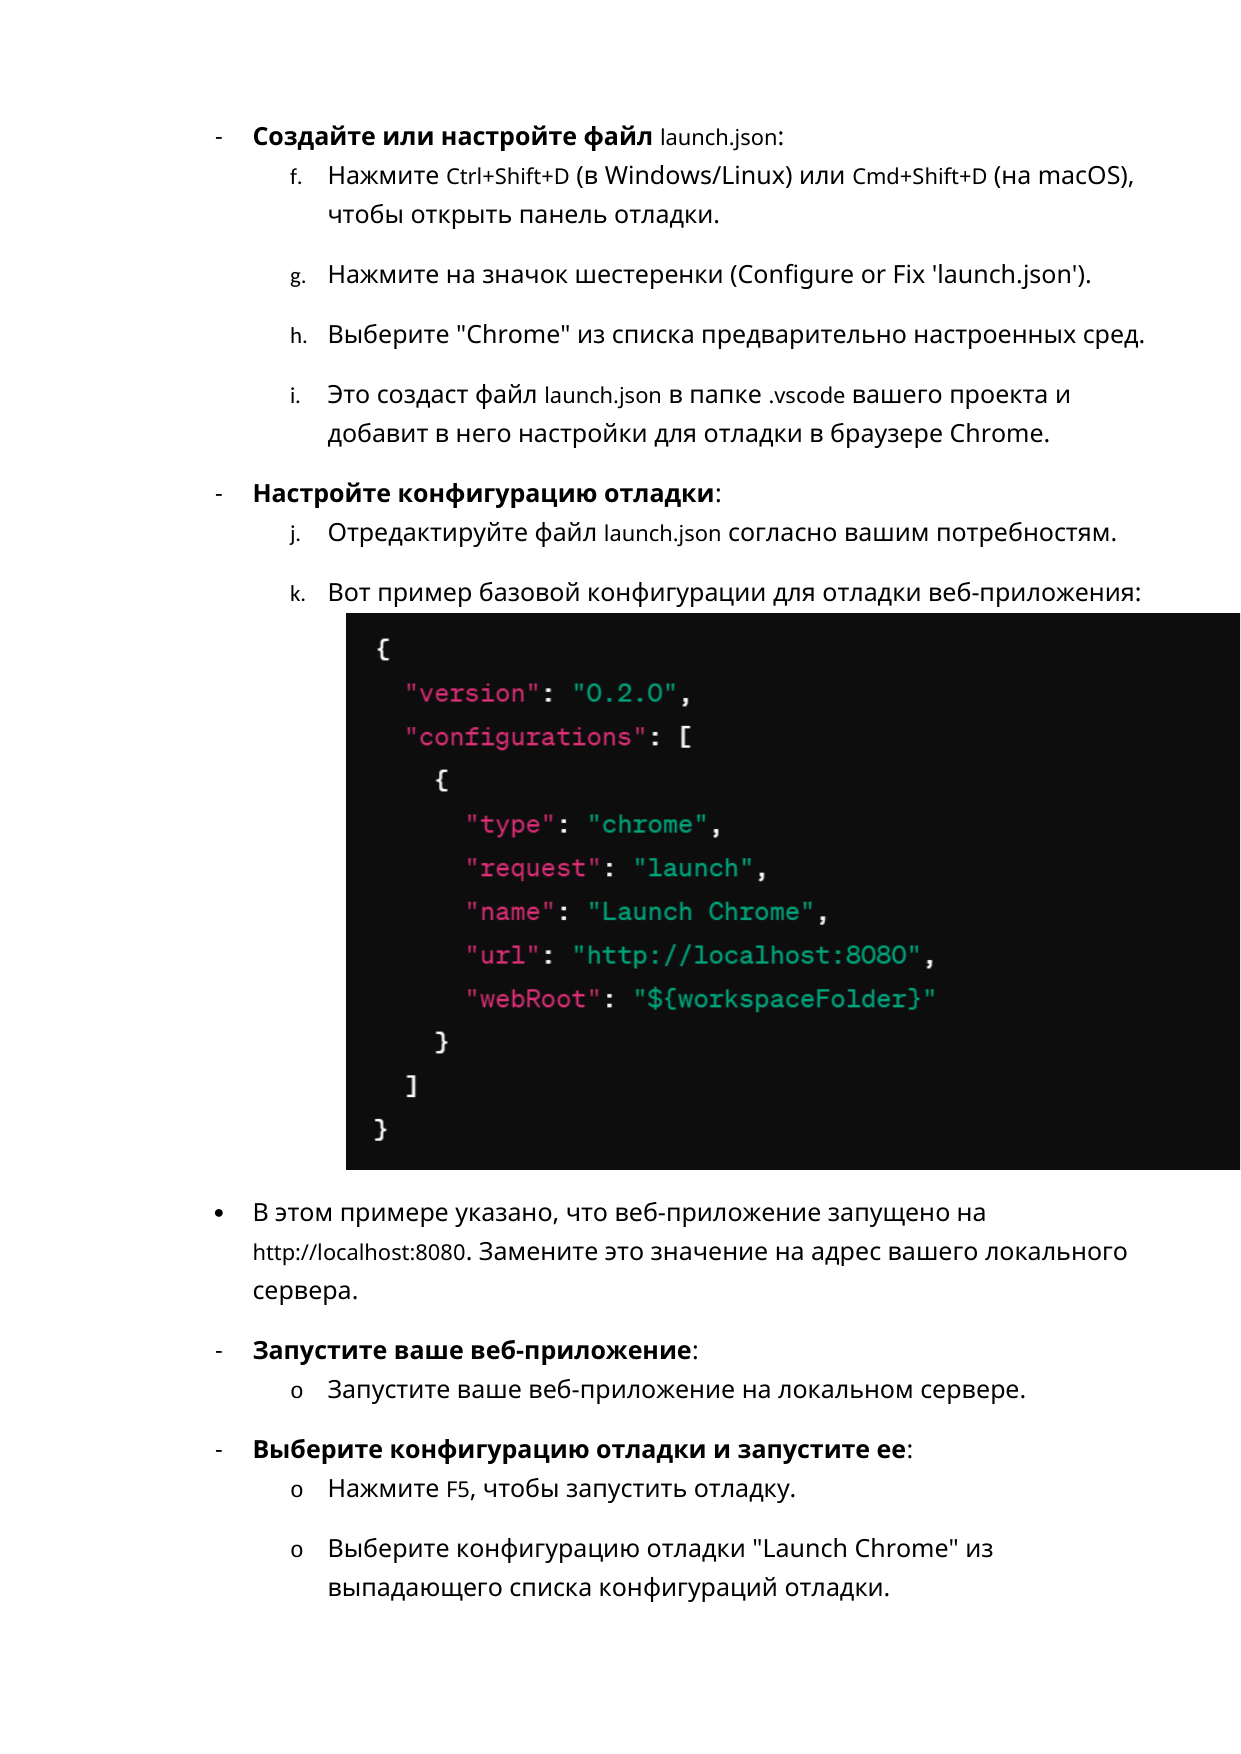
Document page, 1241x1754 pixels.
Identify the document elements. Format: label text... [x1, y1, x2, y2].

list В этом примере указано, что веб-приложение запущено на http://localhost:8080. Замените это значение на адрес вашего локального сервера. [215, 1194, 1152, 1307]
list Запустите ваше веб-приложение: [215, 1332, 1152, 1367]
list Выберите "Chrome" из списка предварительно настроенных сред. [290, 316, 1152, 351]
list Отредактируйте файл launch.json согласно вашим потребностям. [290, 515, 1152, 549]
picture [346, 613, 1241, 1170]
list Выберите конфигурацию отладки и запустите ее: [215, 1432, 1152, 1466]
list Настройте конфигурацию отладки: [215, 476, 1152, 510]
list Нажмите на значок шестеренки (Configure or Fix 'launch.json'). [290, 256, 1152, 291]
list Нажмите Ctrl+Shift+D (в Windows/Linux) или Cmd+Shift+D (на macOS), чтобы открыть панель отладки. [290, 157, 1152, 231]
list Выберите конфигурацию отладки "Launch Chrome" из выпадающего списка конфигураций отладки. [290, 1531, 1152, 1604]
list Нажмите F5, чтобы запустить отладку. [290, 1471, 1152, 1505]
list Это создаст файл launch.json в папке .vscode вашего проекта и добавит в него настройки для отладки в браузере Chrome. [290, 376, 1152, 450]
list Запустите ваше веб-приложение на локальном сервере. [290, 1372, 1152, 1406]
list Создайте или настройте файл launch.json: [215, 118, 1152, 152]
